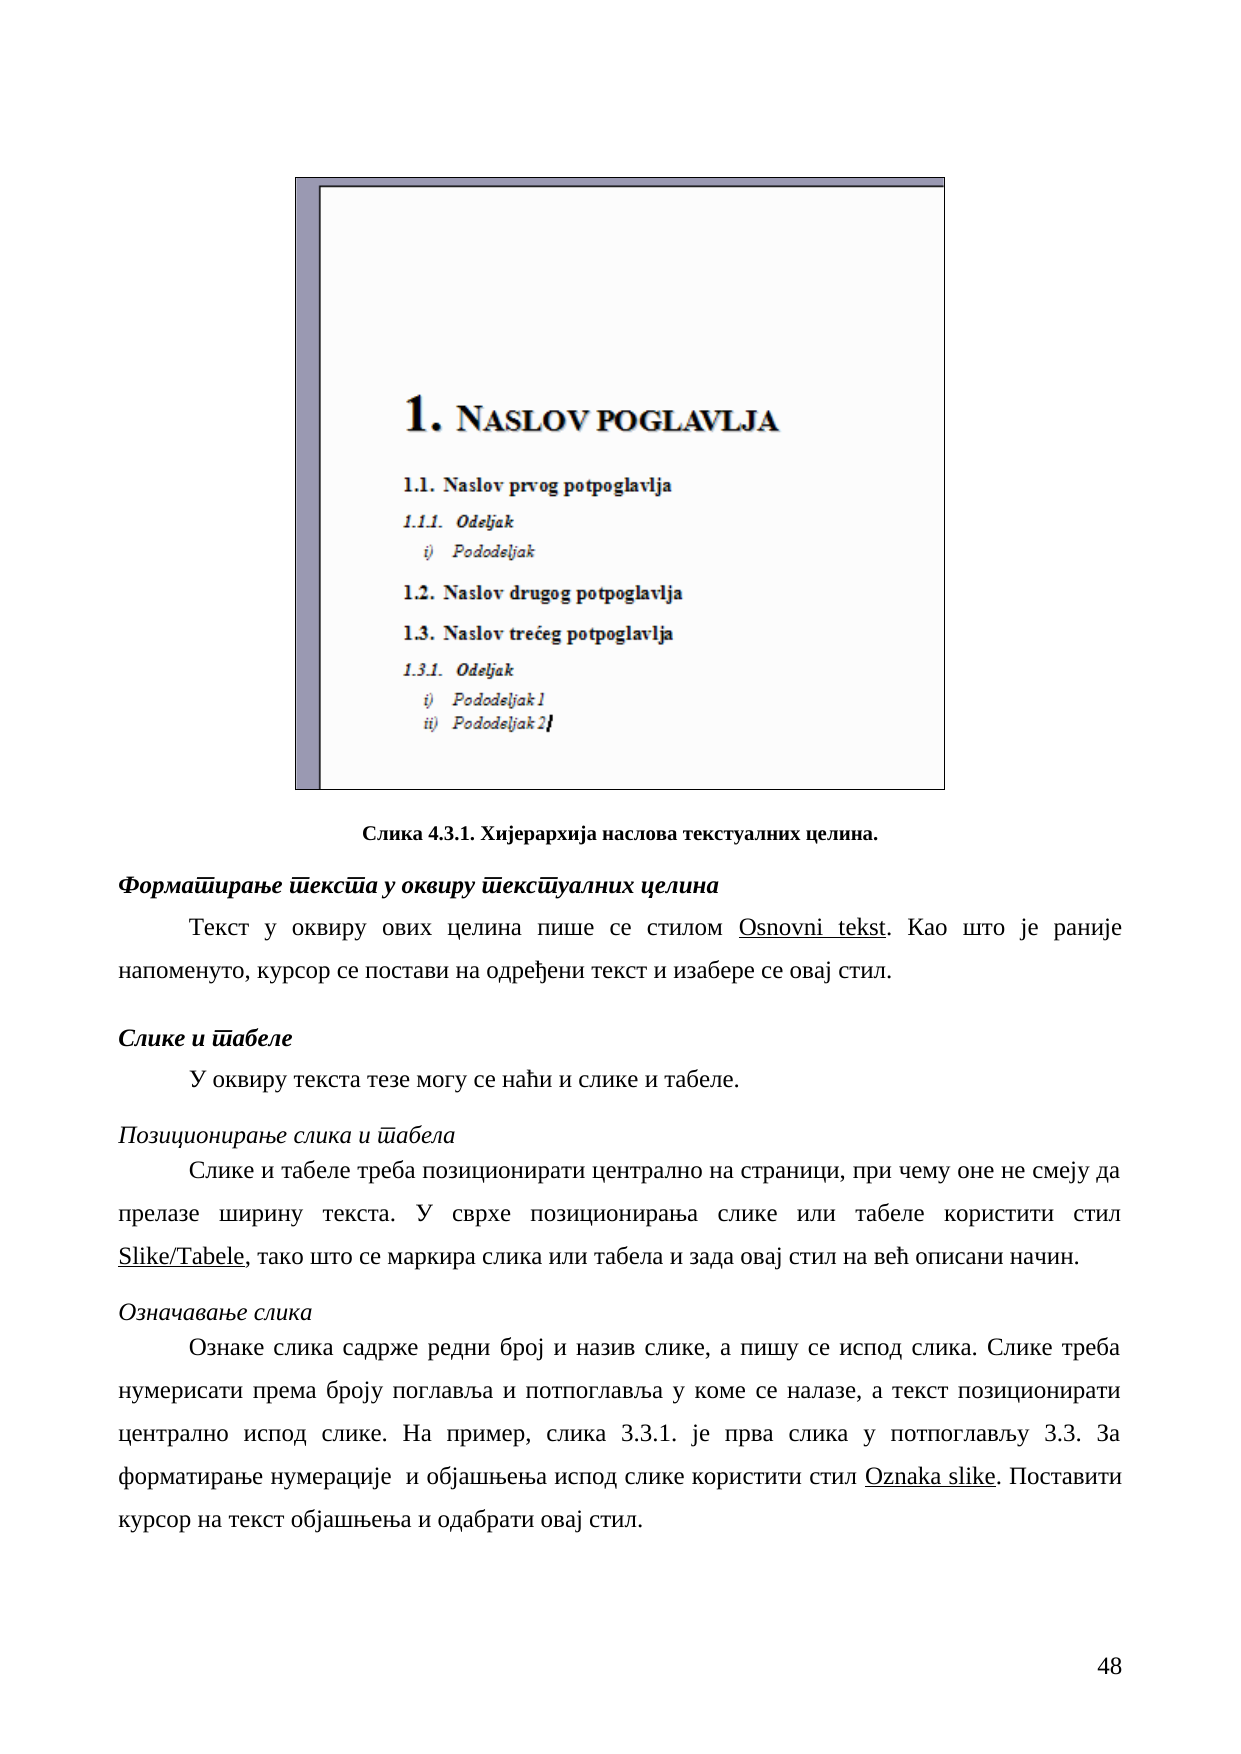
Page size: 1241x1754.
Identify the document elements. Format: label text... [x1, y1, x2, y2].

text Слика 4.3.1. Хијерархија наслова текстуалних целина. [118, 821, 1122, 845]
text Текст у оквиру ових целина пише се стилом Osnovni tekst. Као што је раније напоменуто, курсор се постави на одређени текст и изабере се овај стил. [118, 912, 1122, 983]
text Слике и табеле треба позиционирати централно на страници, при чему оне не смеју да прелазе ширину текста. У сврхе позиционирања слике или табеле користити стил Slike/Tabele, тако што се маркира слика или табела и зада овај стил на већ описани начин. [118, 1155, 1122, 1270]
text Слике и табеле [118, 1023, 1122, 1052]
text У оквиру текста тезе могу се наћи и слике и табеле. [118, 1064, 1122, 1093]
text Означавање слика [118, 1297, 1122, 1325]
text Ознаке слика садрже редни број и назив слике, а пишу се испод слика. Слике треба нумерисати према броју поглавља и потпоглавља у коме се налазе, а текст позиционирати централно испод слике. На пример, слика 3.3.1. је прва слика у потпоглављу 3.3. За форматирање нумерације и објашњења испод слике користити стил Oznaka slike. Поставити курсор на текст објашњења и одабрати овај стил. [118, 1332, 1122, 1533]
text Форматирање текста у оквиру текстуалних целина [118, 870, 1122, 899]
text Позиционирање слика и табела [118, 1120, 1122, 1148]
picture [296, 178, 944, 789]
